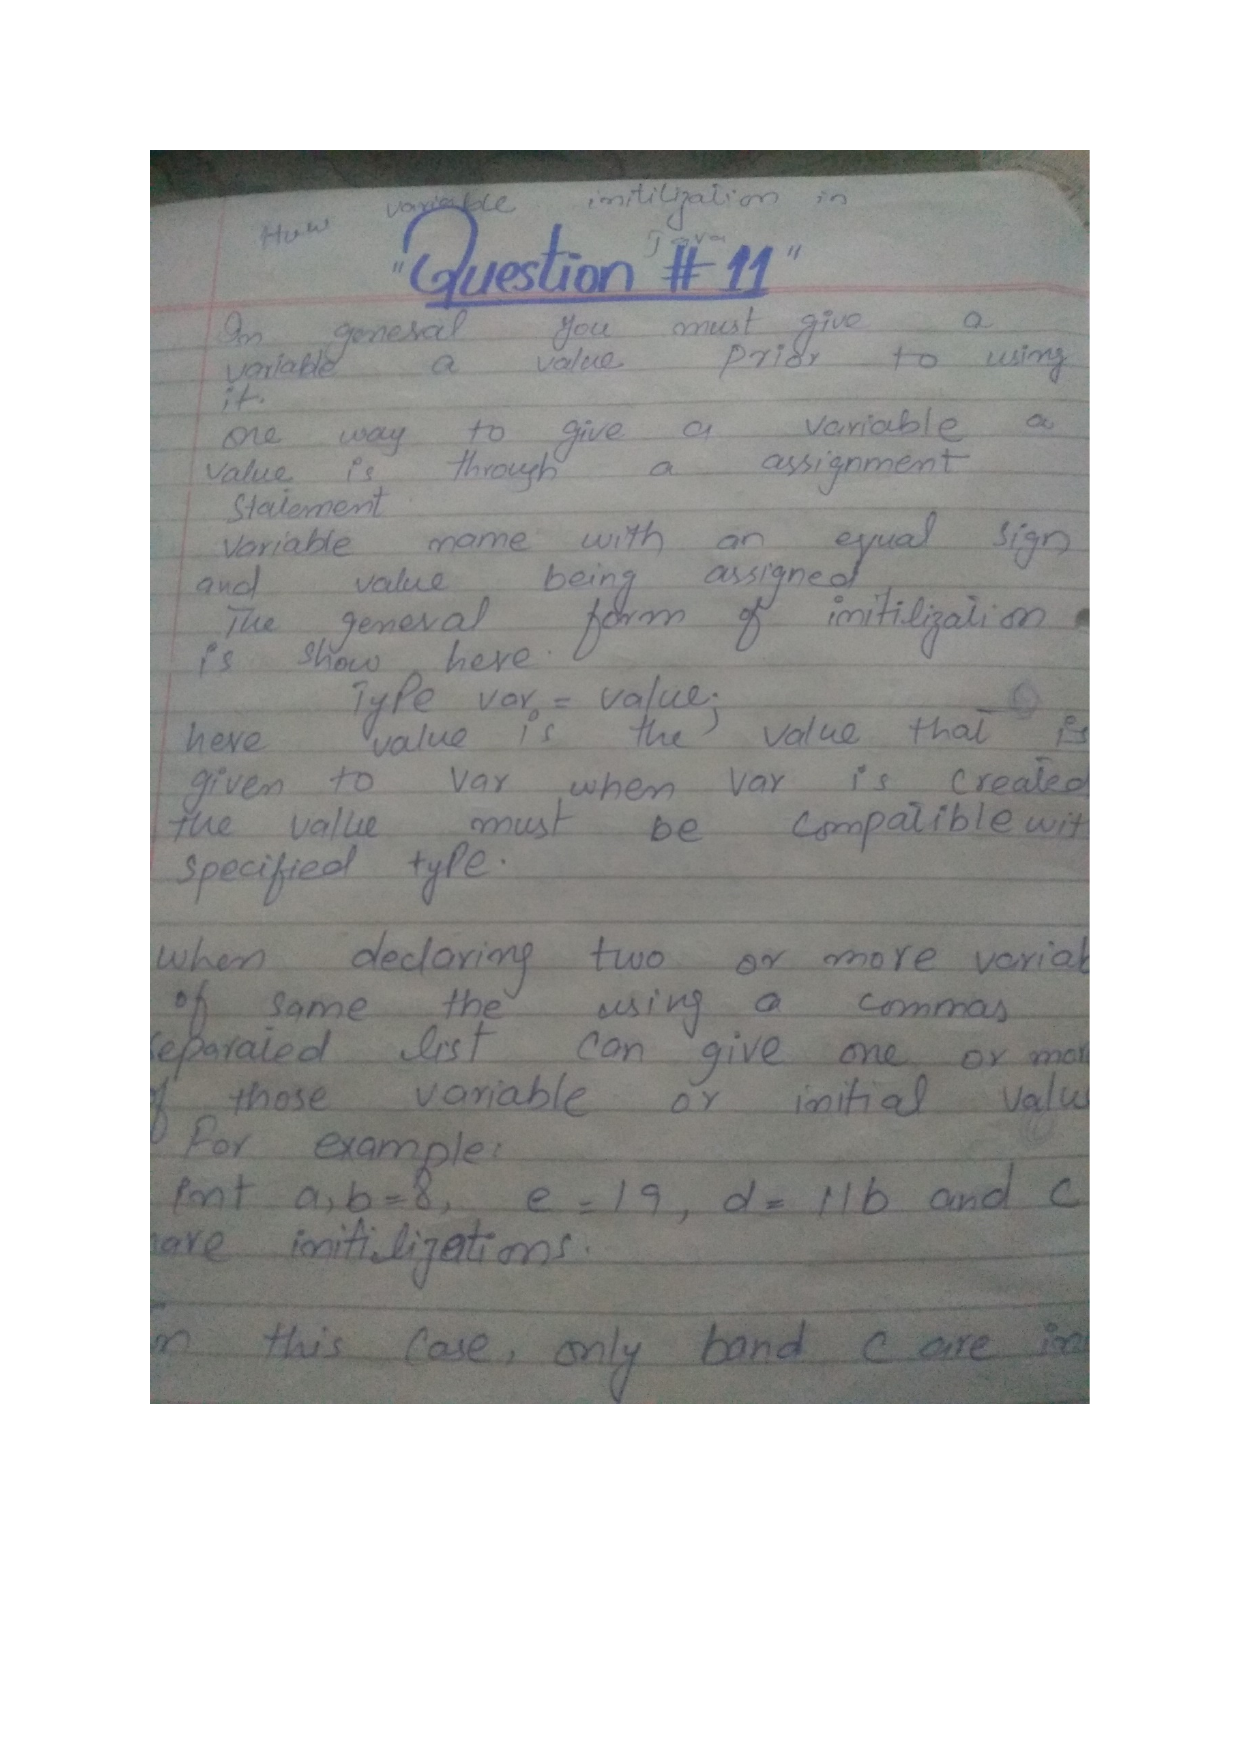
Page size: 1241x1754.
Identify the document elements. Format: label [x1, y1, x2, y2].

picture [150, 150, 1090, 1404]
